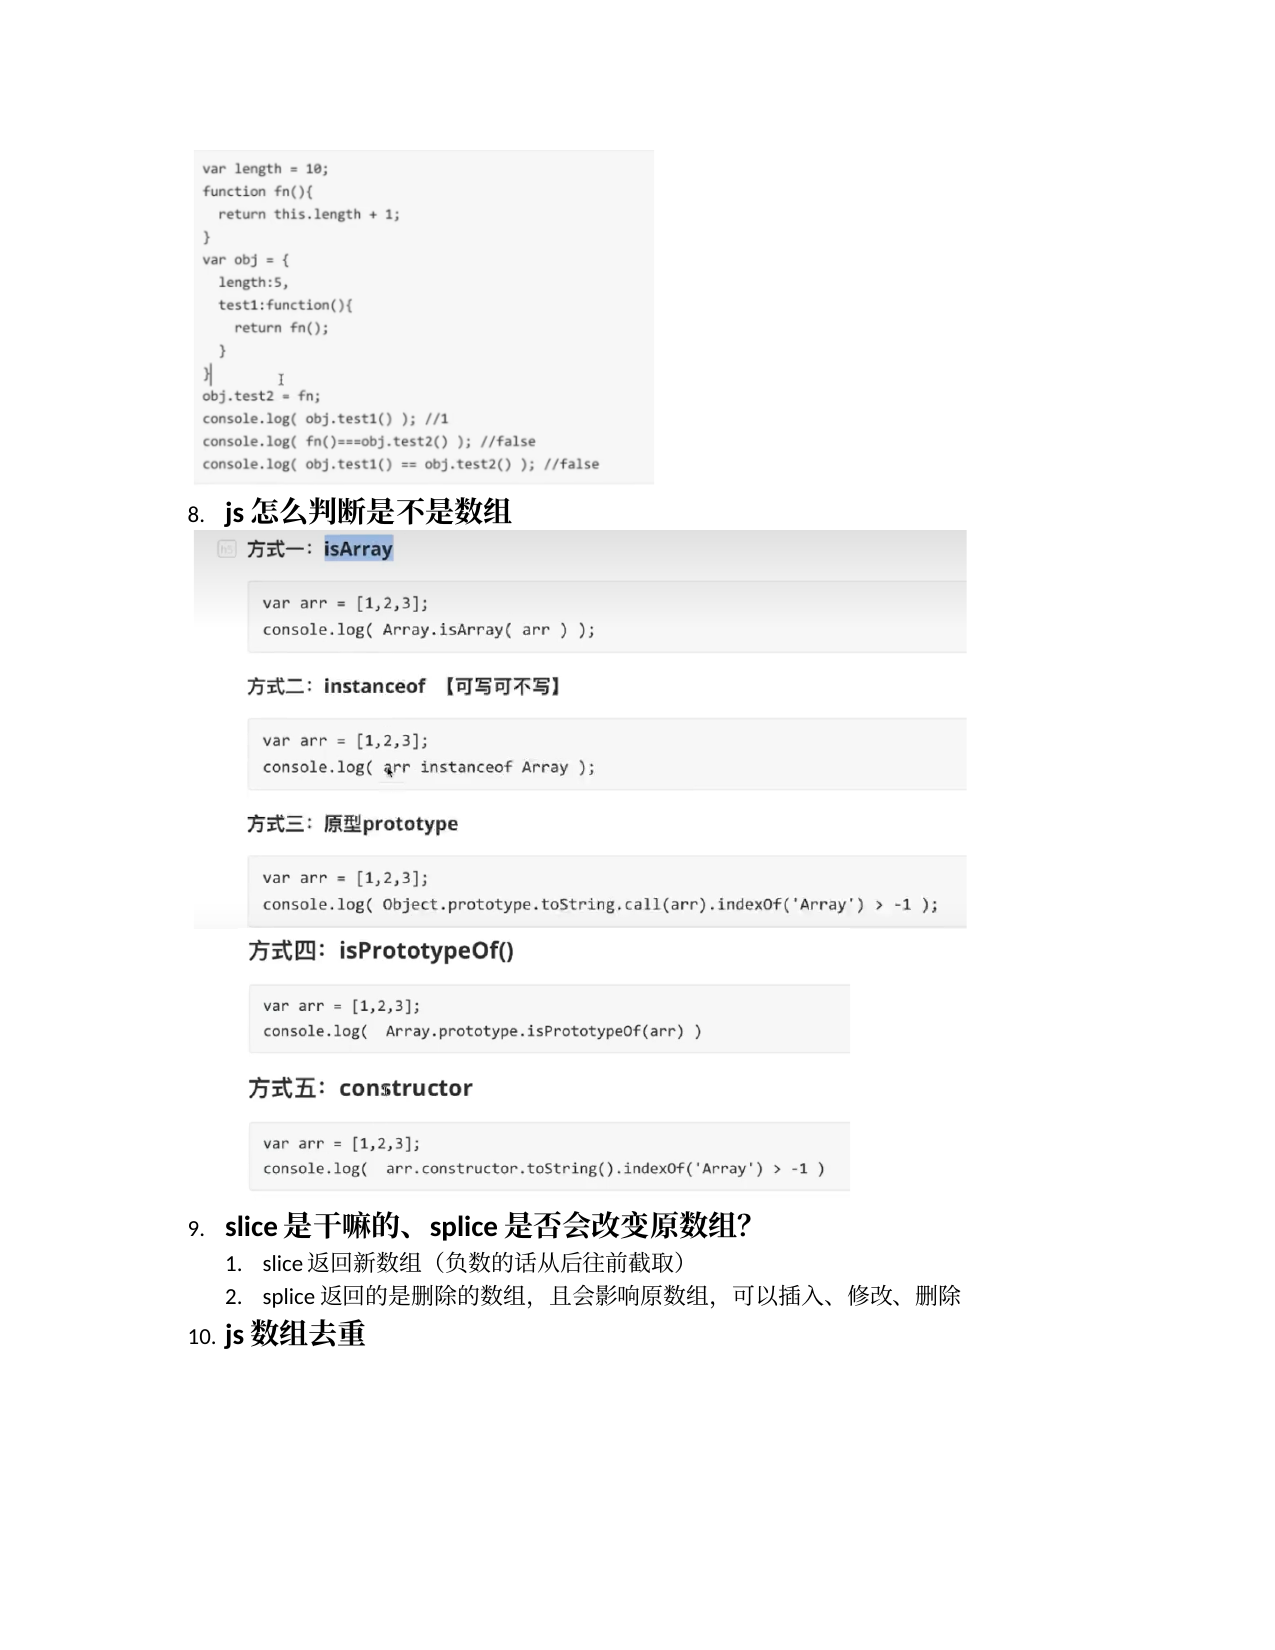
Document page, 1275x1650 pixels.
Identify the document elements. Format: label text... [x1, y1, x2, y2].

picture [193, 530, 967, 1204]
list slice返回新数组（负数的话从后往前截取） [225, 1245, 1125, 1278]
list js数组去重 [187, 1311, 1125, 1353]
list js怎么判断是不是数组 [187, 488, 1125, 530]
list splice返回的是删除的数组，且会影响原数组，可以插入、修改、删除 [225, 1278, 1125, 1311]
picture [193, 150, 655, 489]
list slice是干嘛的、splice是否会改变原数组？ [187, 1203, 1125, 1245]
